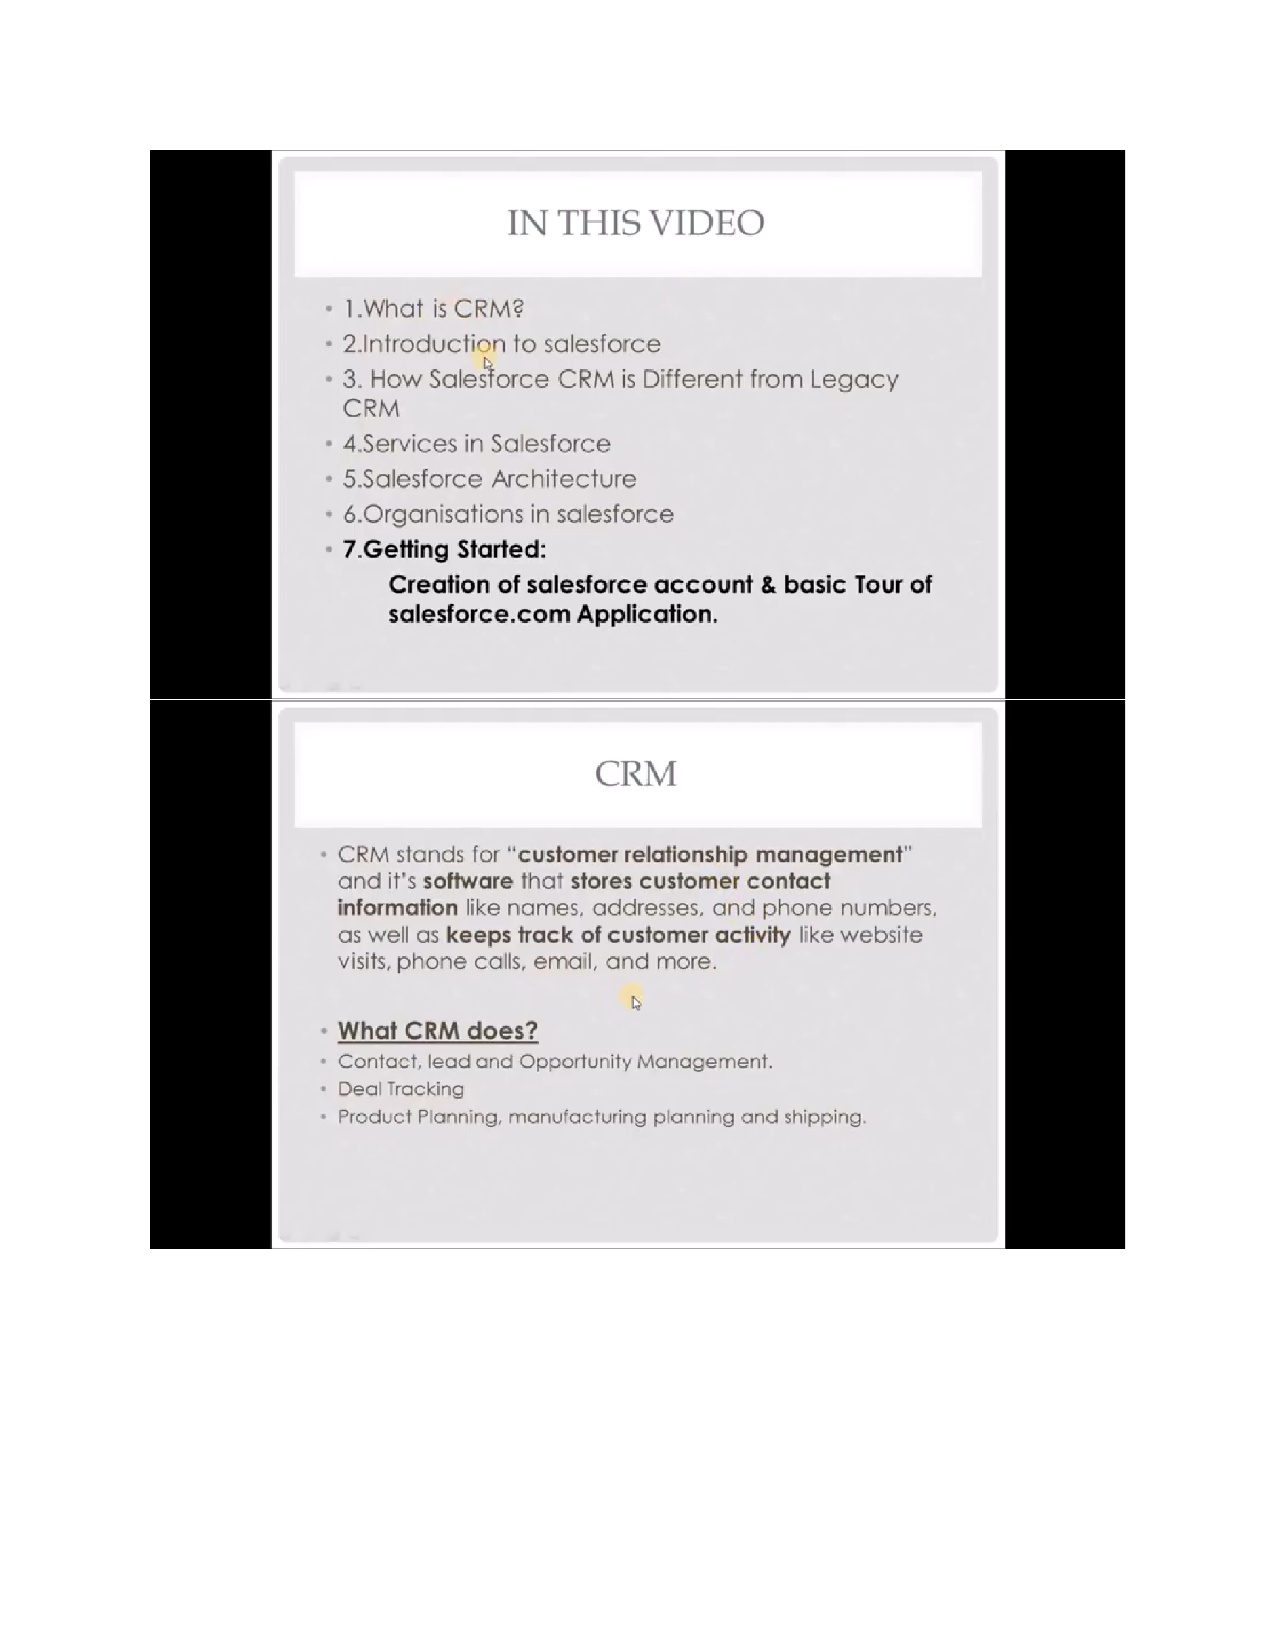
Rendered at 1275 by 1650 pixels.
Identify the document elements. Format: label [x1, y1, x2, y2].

picture [150, 150, 1125, 699]
picture [150, 700, 1125, 1249]
